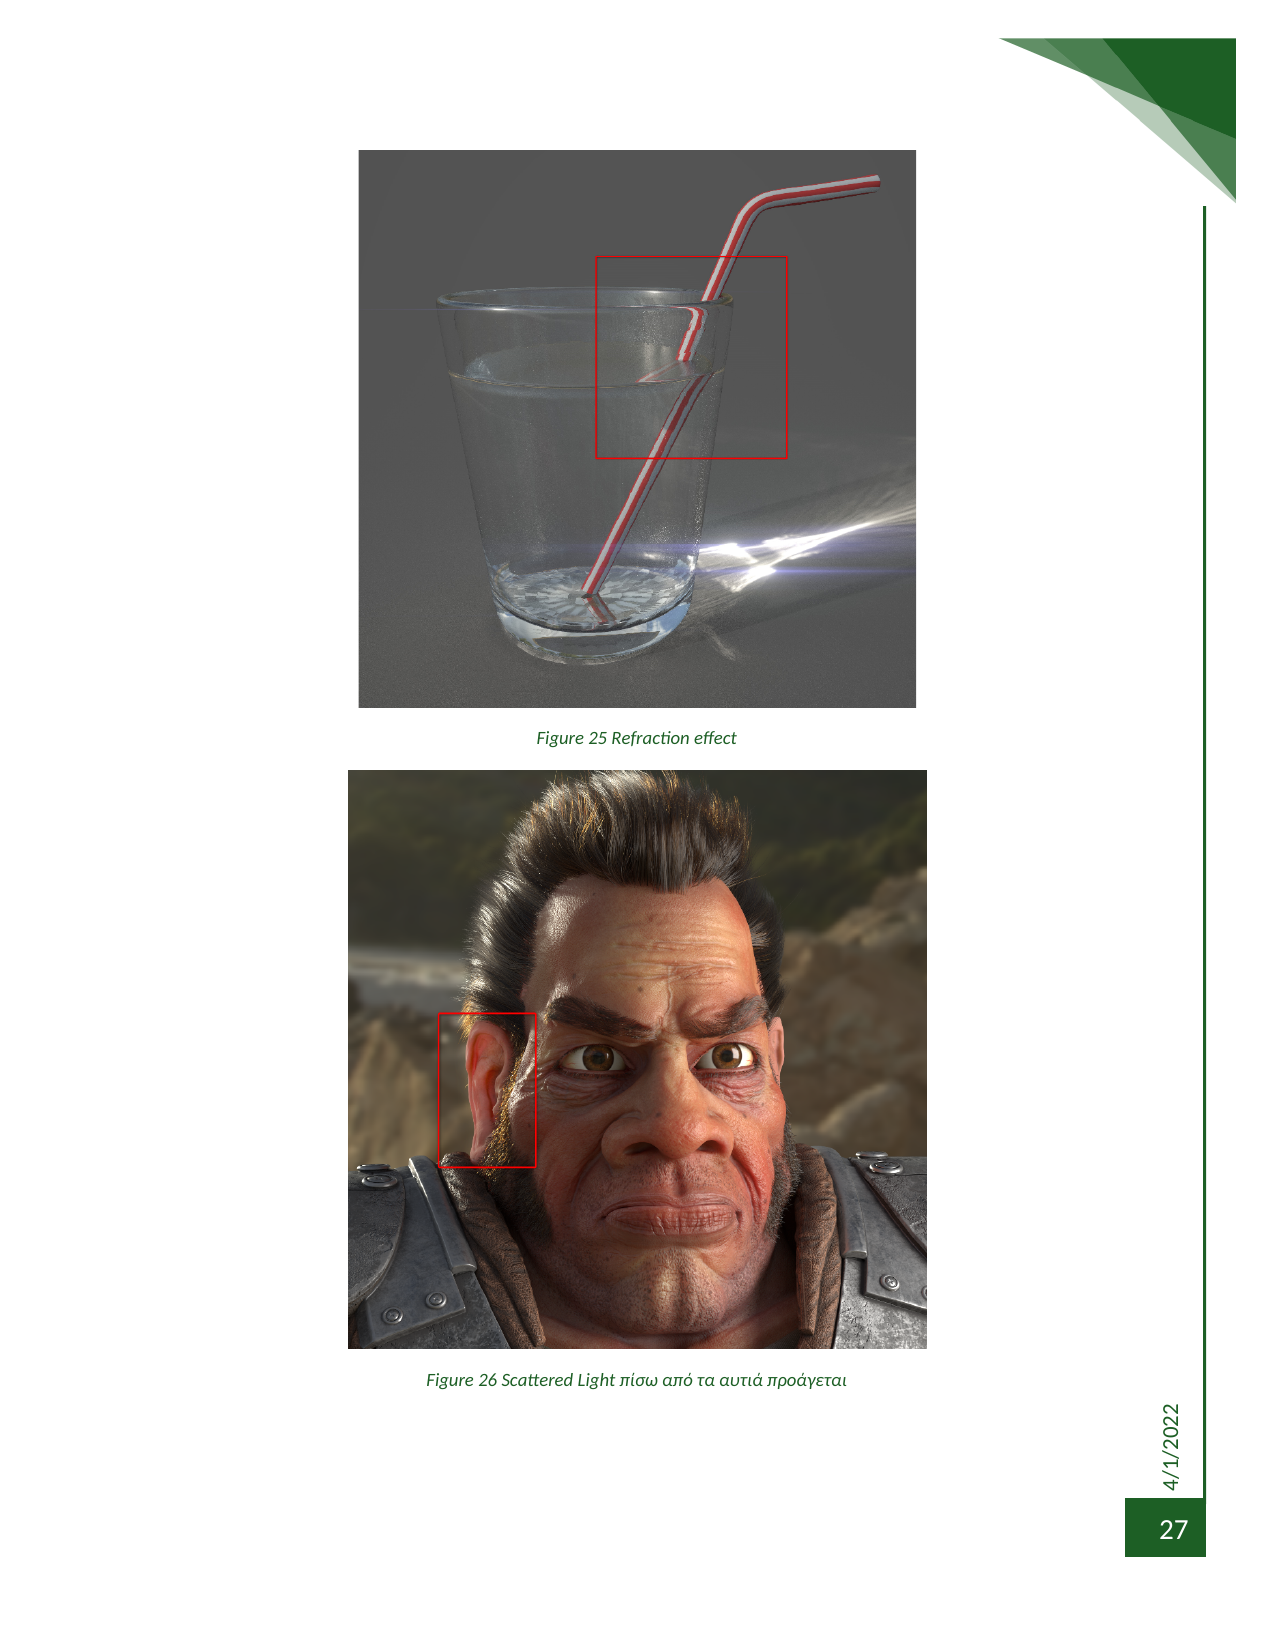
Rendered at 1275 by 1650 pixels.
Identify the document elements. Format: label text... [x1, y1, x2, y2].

text Figure 26 Refraction effect [150, 726, 1125, 749]
text Figure 27 Scattered Light πίσω από τα αυτιά προάγεται [150, 1368, 1125, 1391]
picture [358, 150, 917, 708]
picture [348, 770, 927, 1349]
picture [997, 38, 1236, 204]
